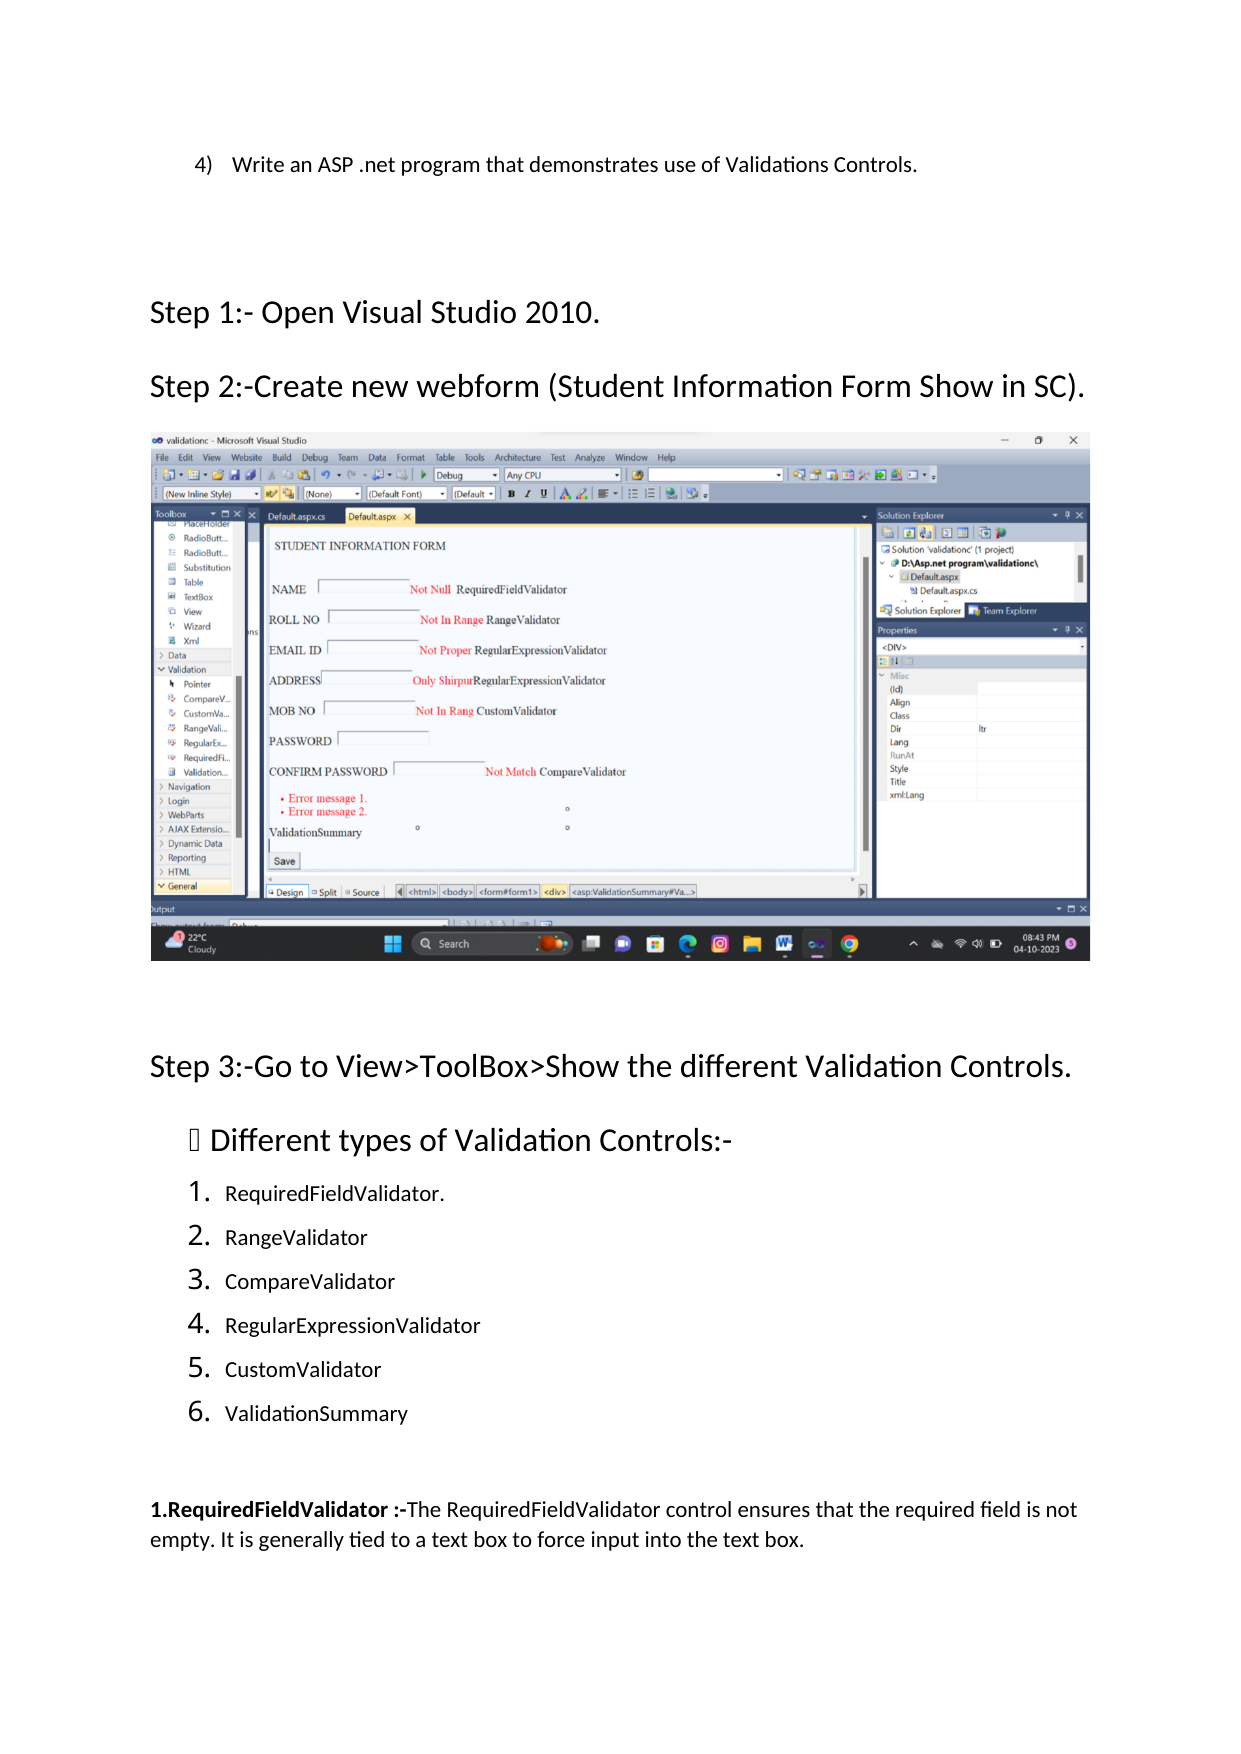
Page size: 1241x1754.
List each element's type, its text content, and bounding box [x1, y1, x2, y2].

list RegularExpressionValidator [187, 1303, 1090, 1341]
list CustomValidator [187, 1347, 1090, 1385]
text Step 2:-Create new webform (Student Information Form Show in SC). [149, 365, 1090, 406]
text Different types of Validation Controls:- [188, 1119, 1090, 1160]
picture [150, 431, 1091, 961]
list Write an ASP .net program that demonstrates use of Validations Controls. [194, 150, 1090, 178]
list CompareValidator [187, 1259, 1090, 1298]
text Step 3:-Go to View>ToolBox>Show the different Validation Controls. [149, 1045, 1090, 1086]
text Step 1:- Open Visual Studio 2010. [149, 291, 1090, 331]
list ValidationSummary [187, 1391, 1090, 1429]
list RangeValidator [187, 1215, 1090, 1254]
text 1.RequiredFieldValidator :-The RequiredFieldValidator control ensures that the required field is not empty. It is generally tied to a text box to force input into the text box. [150, 1495, 1090, 1553]
list RequiredFieldValidator. [187, 1172, 1090, 1210]
